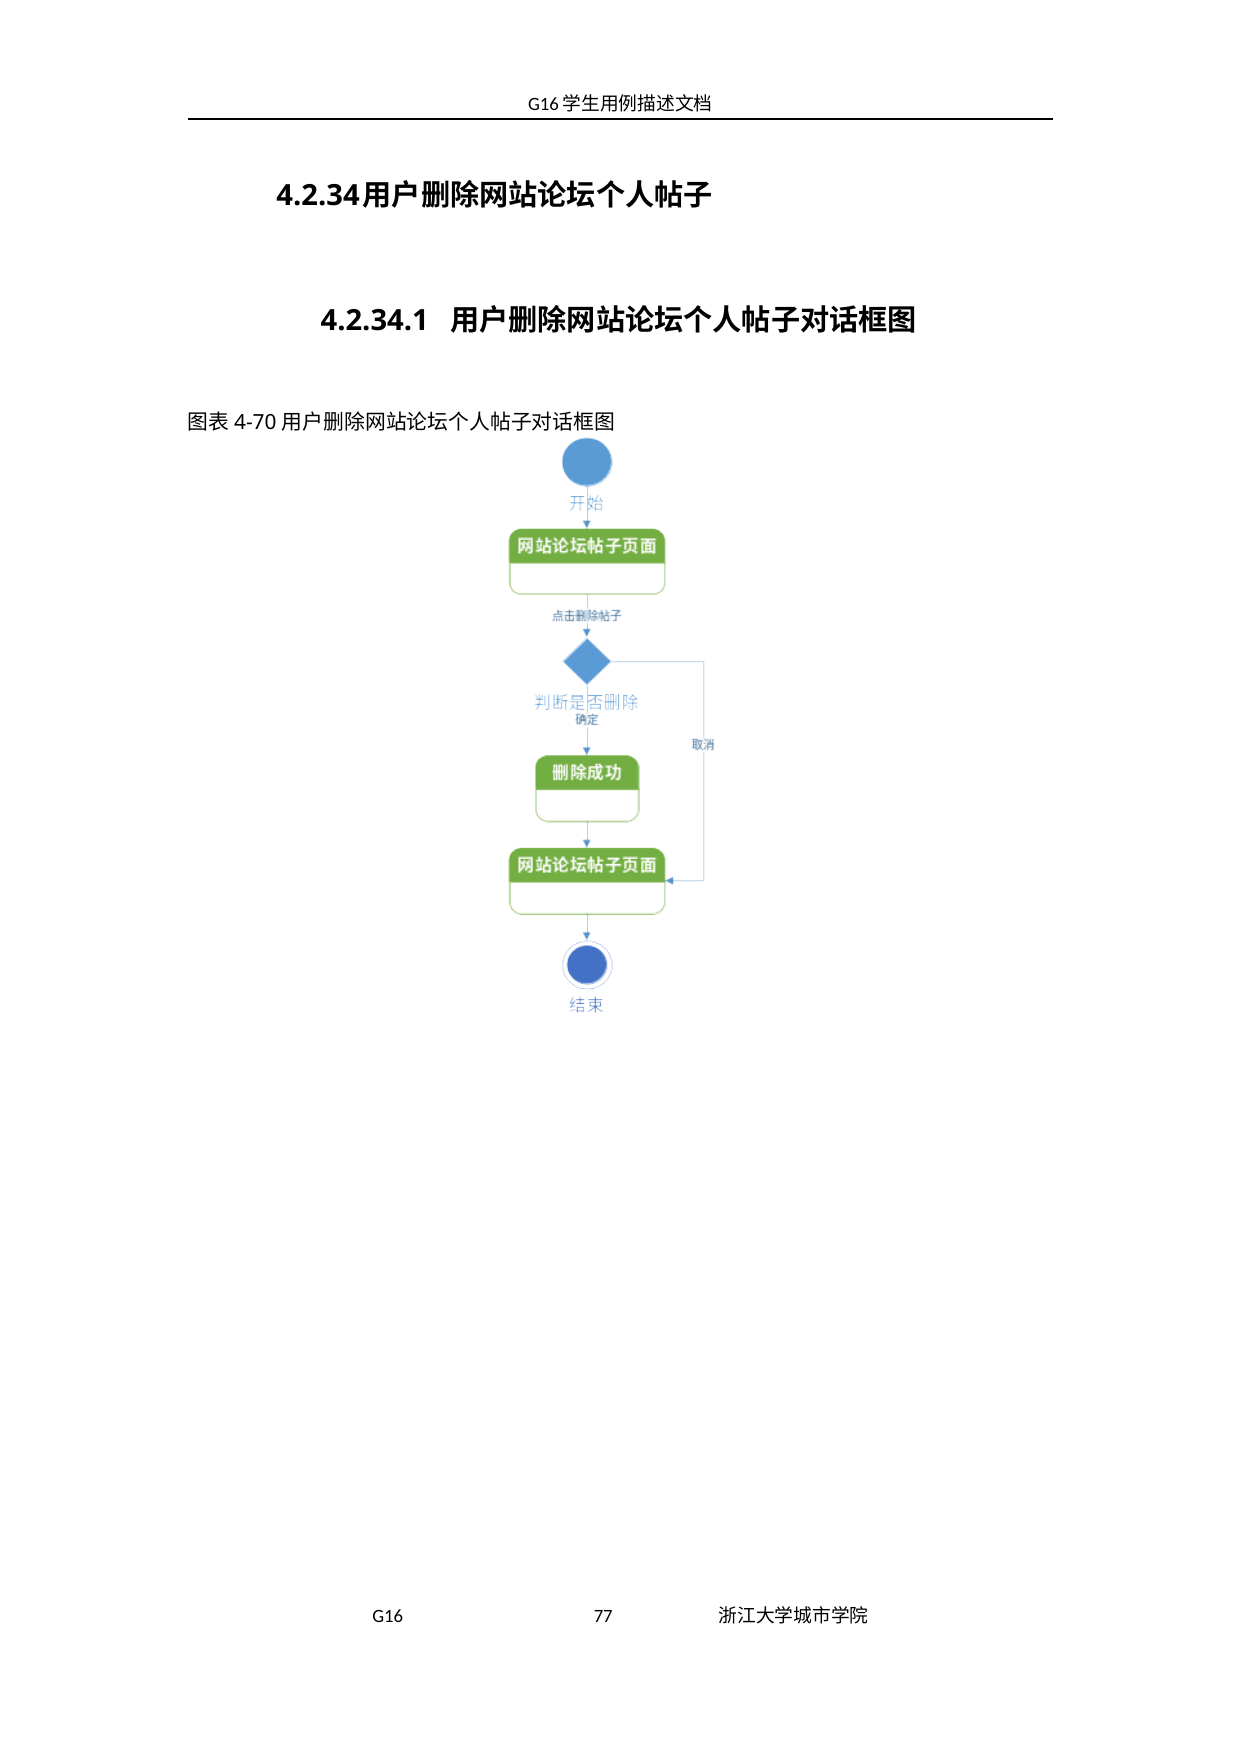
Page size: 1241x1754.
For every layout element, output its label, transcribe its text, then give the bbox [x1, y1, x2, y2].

subtitle 用户删除网站论坛个人帖子对话框图 [320, 285, 1053, 350]
subtitle 用户删除网站论坛个人帖子 [276, 160, 1053, 225]
